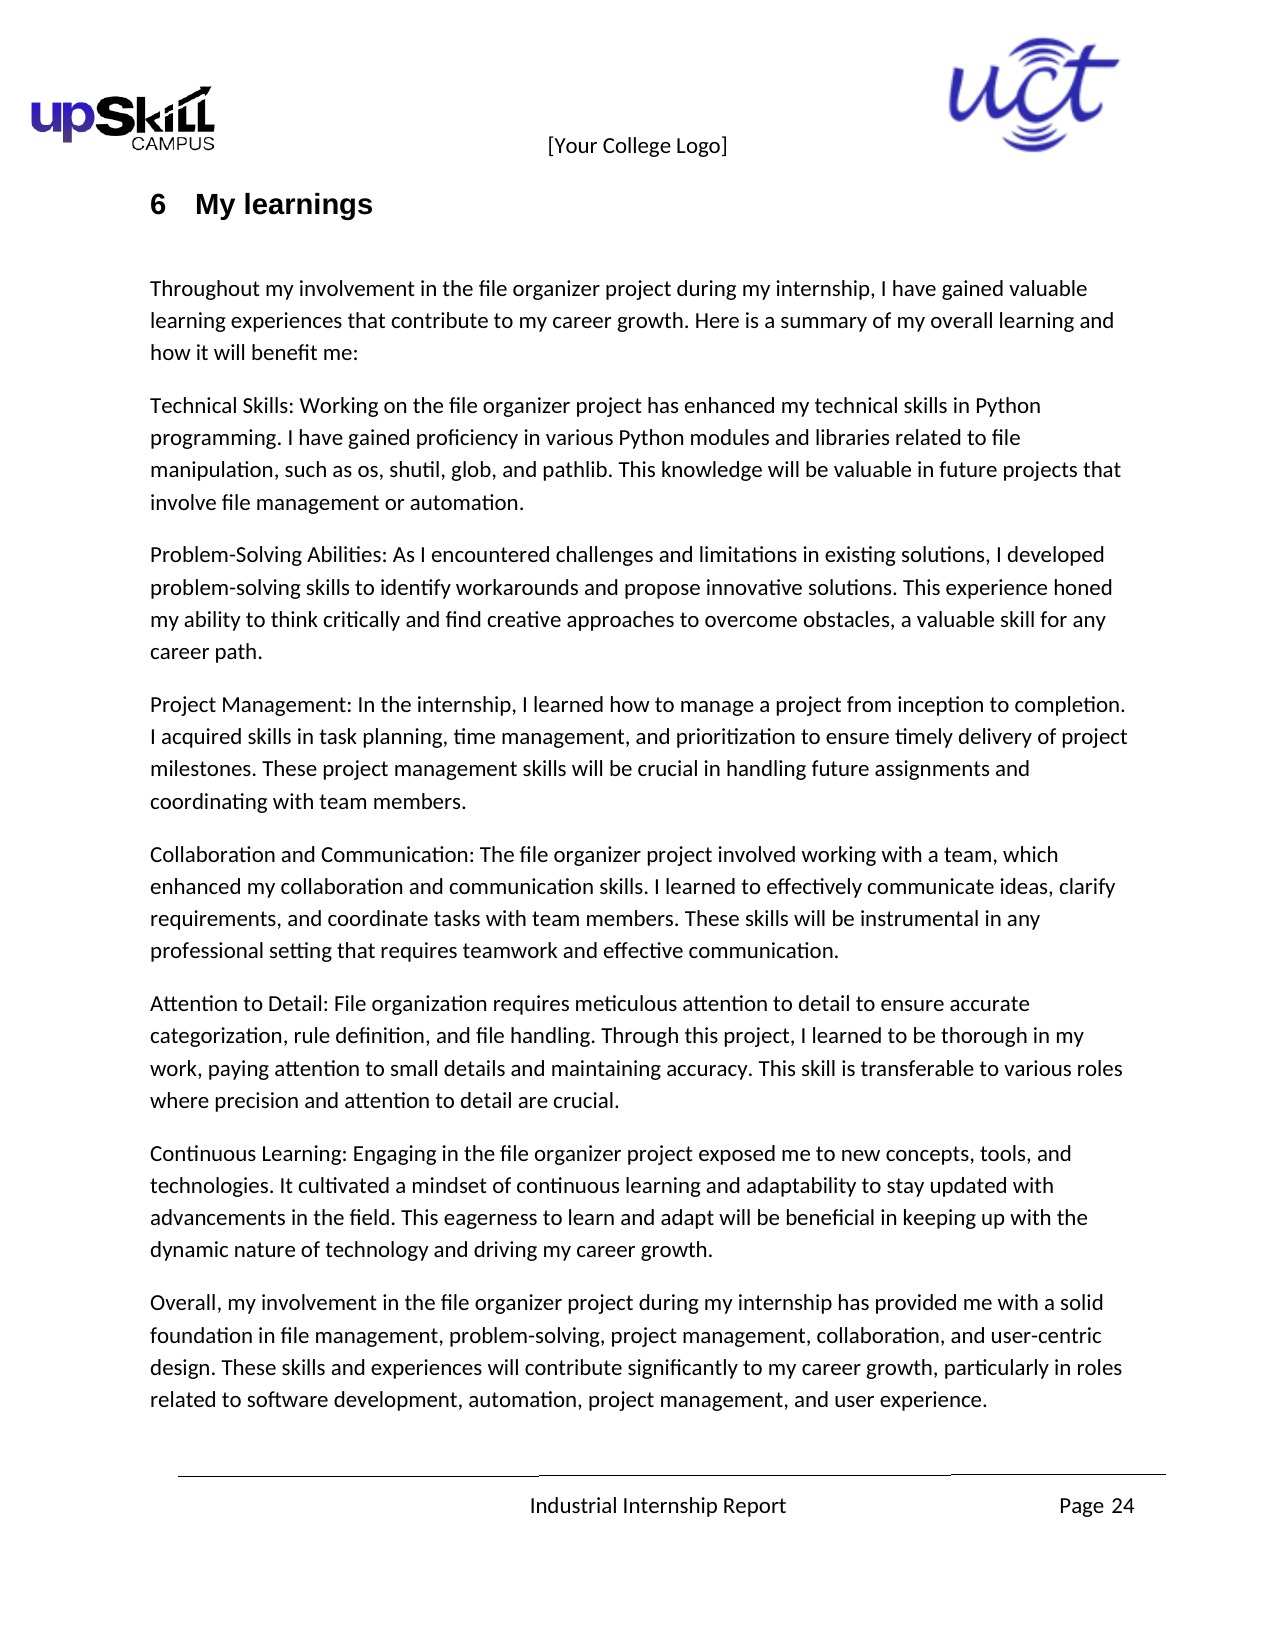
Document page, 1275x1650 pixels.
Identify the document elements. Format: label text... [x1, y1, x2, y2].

text Collaboration and Communication: The file organizer project involved working with a team, which enhanced my collaboration and communication skills. I learned to effectively communicate ideas, clarify requirements, and coordinate tasks with team members. These skills will be instrumental in any professional setting that requires teamwork and effective communication. [150, 840, 1134, 964]
text Technical Skills: Working on the file organizer project has enhanced my technical skills in Python programming. I have gained proficiency in various Python modules and libraries related to file manipulation, such as os, shutil, glob, and pathlib. This knowledge will be valuable in future projects that involve file management or automation. [150, 391, 1134, 516]
text Attention to Detail: File organization requires meticulous attention to detail to ensure accurate categorization, rule definition, and file handling. Through this project, I learned to be thorough in my work, paying attention to small details and maintaining accuracy. This skill is transferable to various roles where precision and attention to detail are crucial. [150, 989, 1134, 1114]
subtitle My learnings [150, 187, 1134, 221]
picture [946, 28, 1125, 154]
text Project Management: In the internship, I learned how to manage a project from inception to completion. I acquired skills in task planning, time management, and prioritization to ensure timely delivery of project milestones. These project management skills will be crucial in handling future assignments and coordinating with team members. [150, 690, 1134, 815]
text Throughout my involvement in the file organizer project during my internship, I have gained valuable learning experiences that contribute to my career growth. Here is a summary of my overall learning and how it will benefit me: [150, 274, 1134, 366]
text Problem-Solving Abilities: As I encountered challenges and limitations in existing solutions, I developed problem-solving skills to identify workarounds and propose innovative solutions. This experience honed my ability to think critically and find creative approaches to overcome obstacles, a valuable skill for any career path. [150, 541, 1134, 665]
picture [0, 73, 246, 154]
text Continuous Learning: Engaging in the file organizer project exposed me to new concepts, tools, and technologies. It cultivated a mindset of continuous learning and adaptability to stay updated with advancements in the field. This eagerness to learn and adapt will be beneficial in keeping up with the dynamic nature of technology and driving my career growth. [150, 1139, 1134, 1263]
text Overall, my involvement in the file organizer project during my internship has provided me with a solid foundation in file management, problem-solving, project management, collaboration, and user-centric design. These skills and experiences will contribute significantly to my career growth, particularly in roles related to software development, automation, project management, and user experience. [150, 1288, 1134, 1413]
